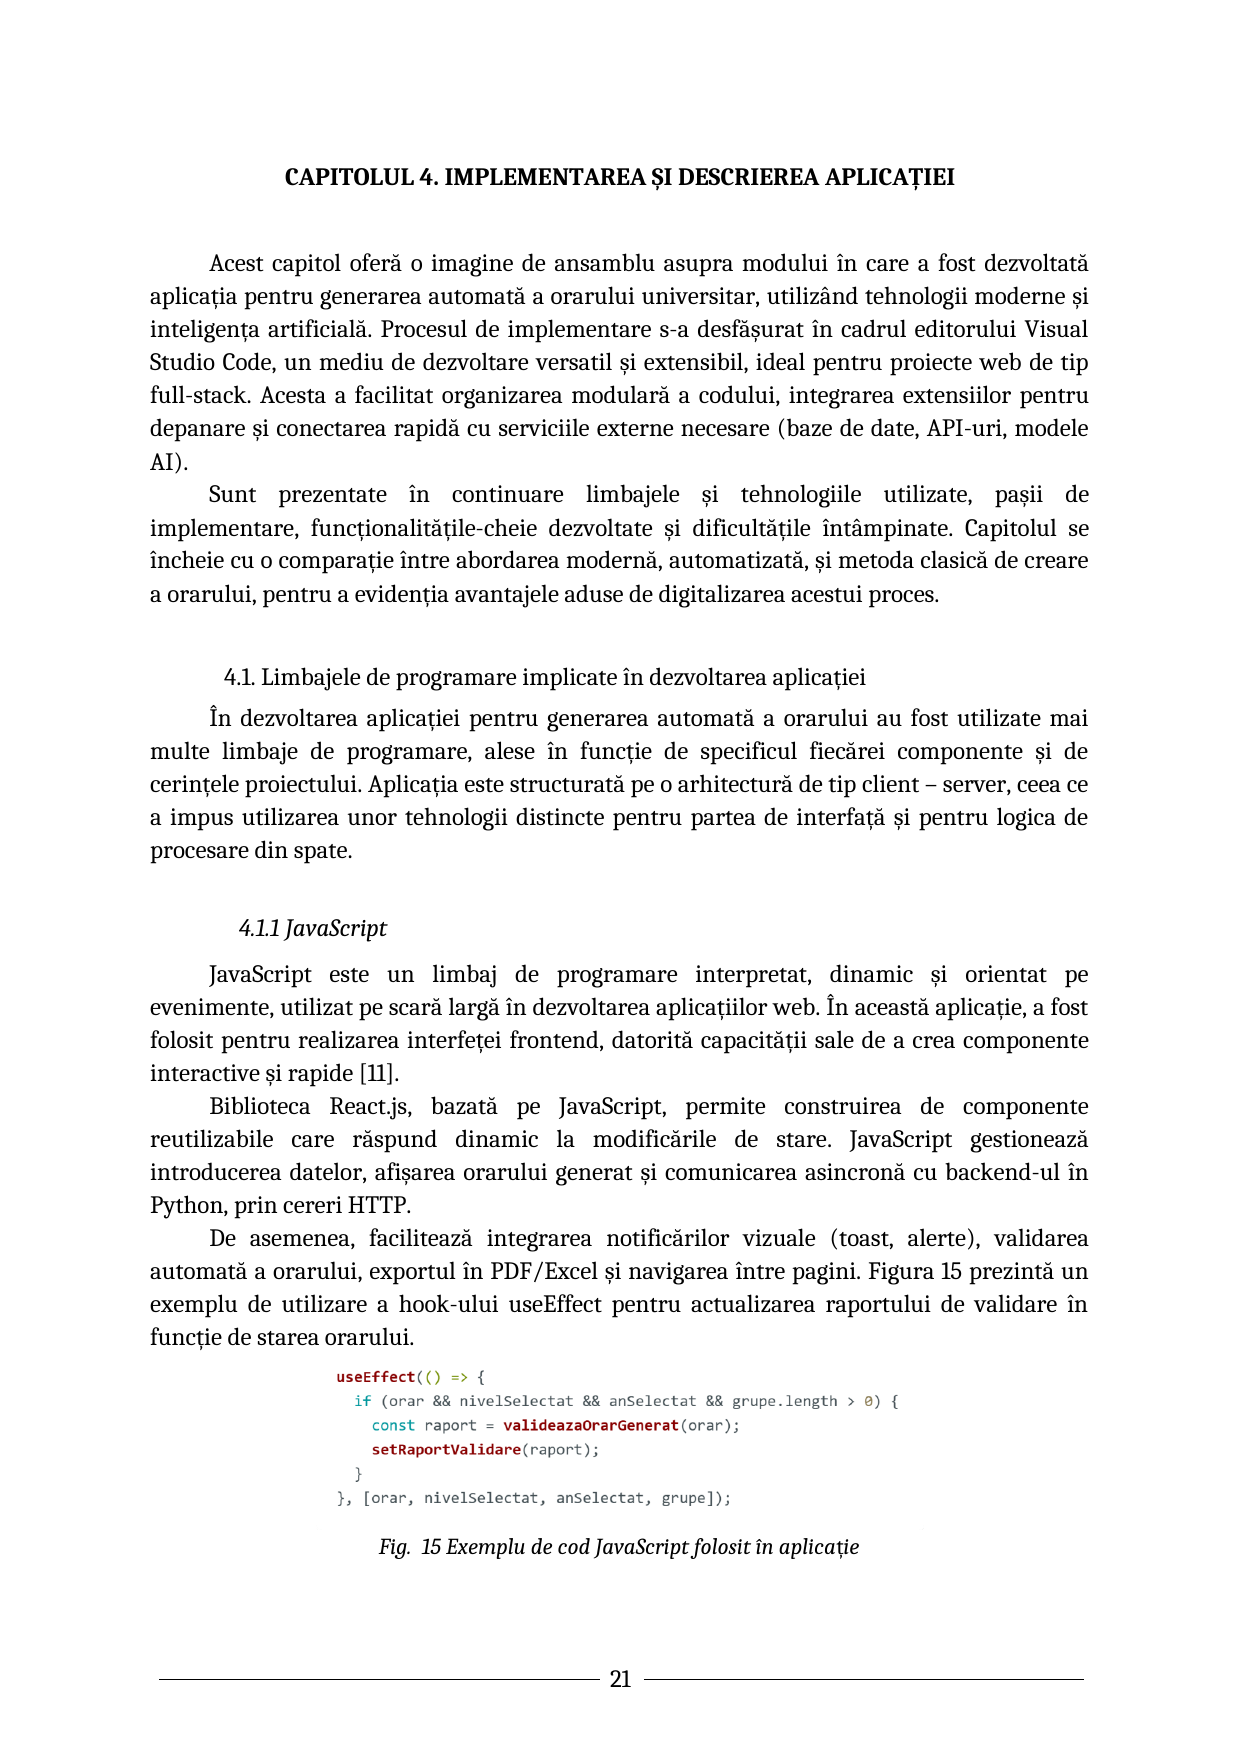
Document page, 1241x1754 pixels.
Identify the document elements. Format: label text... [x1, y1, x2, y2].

text Sunt prezentate în continuare limbajele și tehnologiile utilizate, pașii de implementare, funcționalitățile-cheie dezvoltate și dificultățile întâmpinate. Capitolul se încheie cu o comparație între abordarea modernă, automatizată, și metoda clasică de creare a orarului, pentru a evidenția avantajele aduse de digitalizarea acestui proces. [150, 480, 1090, 608]
text JavaScript este un limbaj de programare interpretat, dinamic și orientat pe evenimente, utilizat pe scară largă în dezvoltarea aplicațiilor web. În această aplicație, a fost folosit pentru realizarea interfeței frontend, datorită capacității sale de a crea componente interactive și rapide [11]. [150, 960, 1090, 1088]
subtitle Fig. 15 Exemplu de cod JavaScript folosit în aplicație [150, 1534, 1090, 1560]
subtitle Capitolul 4. Implementarea și descrierea aplicației [150, 162, 1090, 191]
text Biblioteca React.js, bazată pe JavaScript, permite construirea de componente reutilizabile care răspund dinamic la modificările de stare. JavaScript gestionează introducerea datelor, afișarea orarului generat și comunicarea asincronă cu backend-ul în Python, prin cereri HTTP. [150, 1092, 1090, 1220]
text Acest capitol oferă o imagine de ansamblu asupra modului în care a fost dezvoltată aplicația pentru generarea automată a orarului universitar, utilizând tehnologii moderne și inteligența artificială. Procesul de implementare s-a desfășurat în cadrul editorului Visual Studio Code, un mediu de dezvoltare versatil și extensibil, ideal pentru proiecte web de tip full-stack. Acesta a facilitat organizarea modulară a codului, integrarea extensiilor pentru depanare și conectarea rapidă cu serviciile externe necesare (baze de date, API-uri, modele AI). [150, 249, 1090, 476]
picture [316, 1356, 924, 1530]
text În dezvoltarea aplicației pentru generarea automată a orarului au fost utilizate mai multe limbaje de programare, alese în funcție de specificul fiecărei componente și de cerințele proiectului. Aplicația este structurată pe o arhitectură de tip client – server, ceea ce a impus utilizarea unor tehnologii distincte pentru partea de interfață și pentru logica de procesare din spate. [150, 704, 1090, 864]
subtitle 4.1. Limbajele de programare implicate în dezvoltarea aplicației [150, 662, 1090, 691]
subtitle 4.1.1 JavaScript [150, 914, 1090, 943]
text De asemenea, facilitează integrarea notificărilor vizuale (toast, alerte), validarea automată a orarului, exportul în PDF/Excel și navigarea între pagini. Figura 15 prezintă un exemplu de utilizare a hook-ului useEffect pentru actualizarea raportului de validare în funcție de starea orarului. [150, 1224, 1090, 1352]
